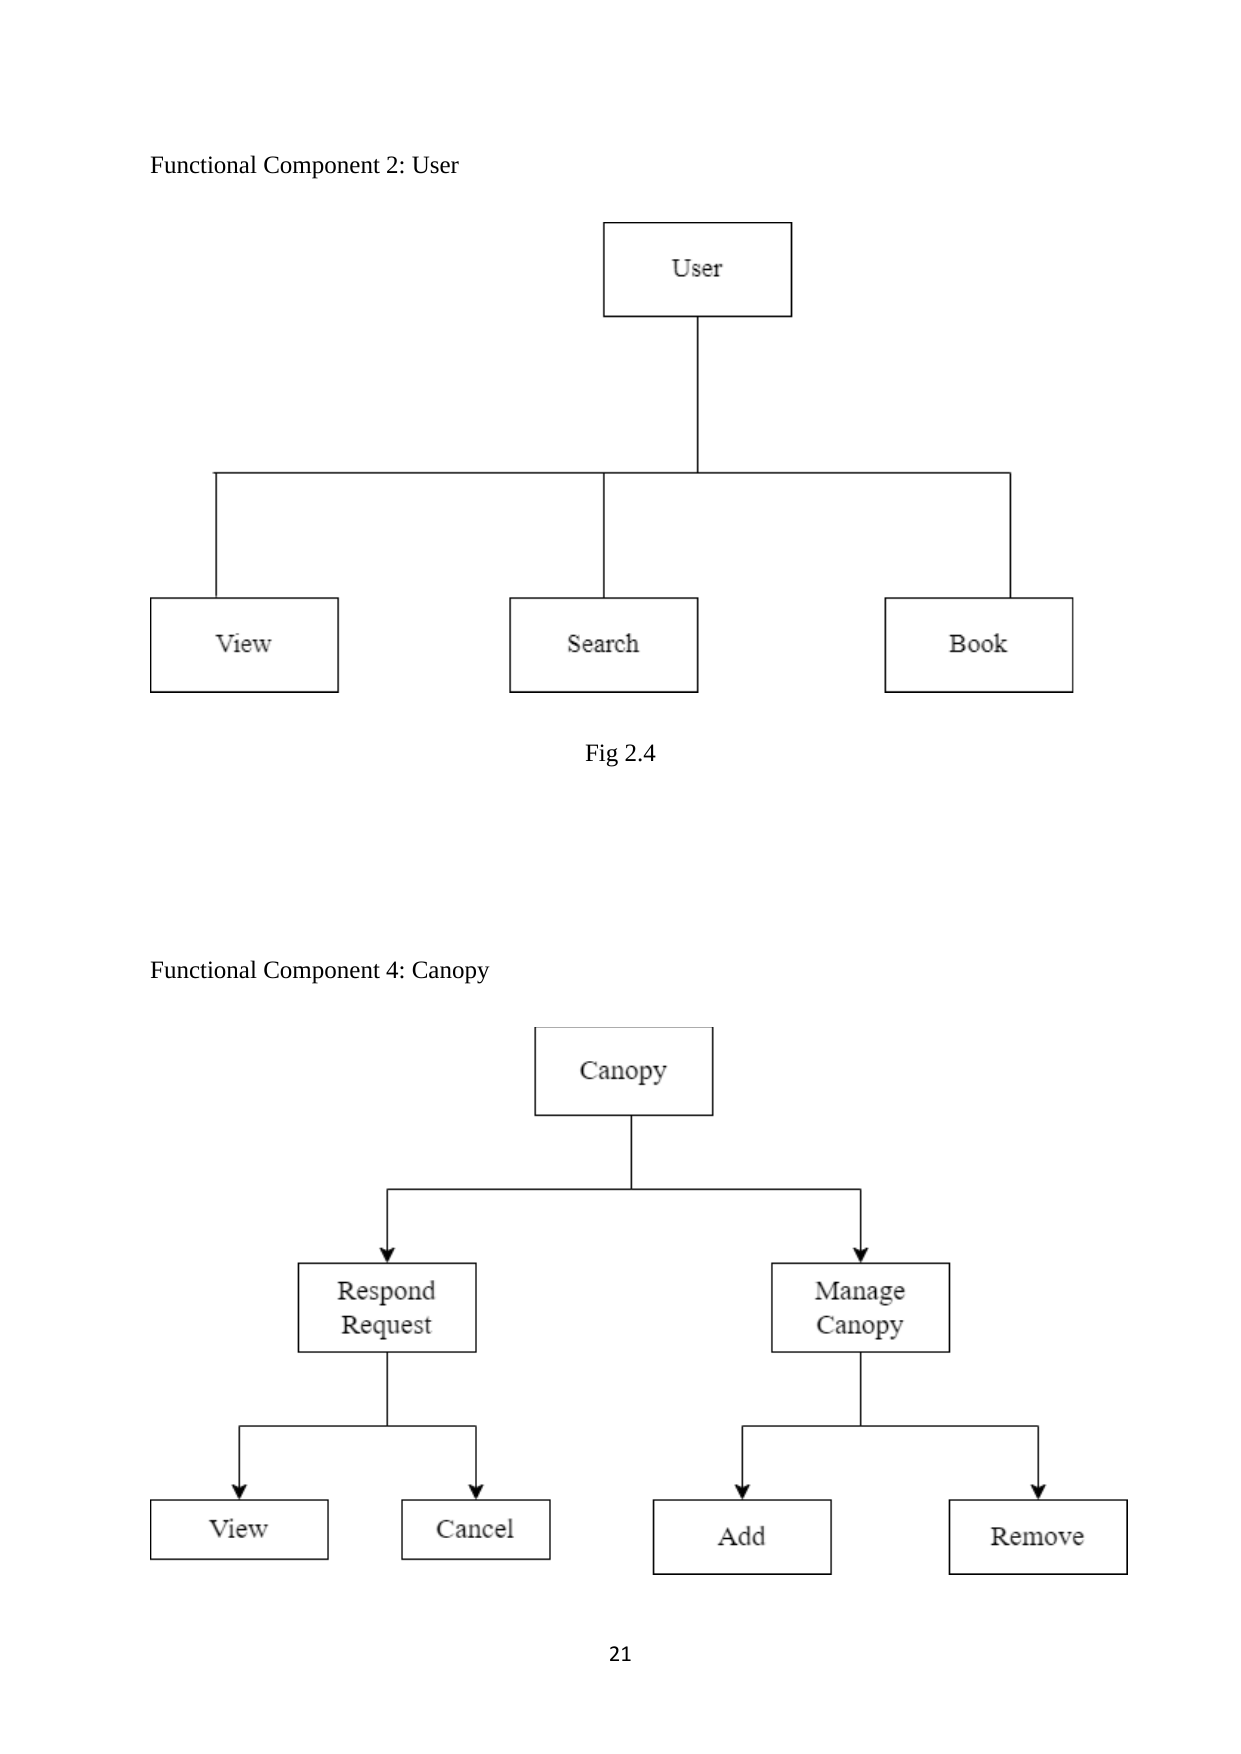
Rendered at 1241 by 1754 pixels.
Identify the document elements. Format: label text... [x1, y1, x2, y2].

subtitle Functional Component 2: User [150, 150, 1090, 179]
subtitle Functional Component 4: Canopy [150, 955, 1090, 983]
text Fig 2.4 [150, 738, 1090, 767]
picture [150, 222, 1074, 693]
picture [150, 1027, 1128, 1575]
